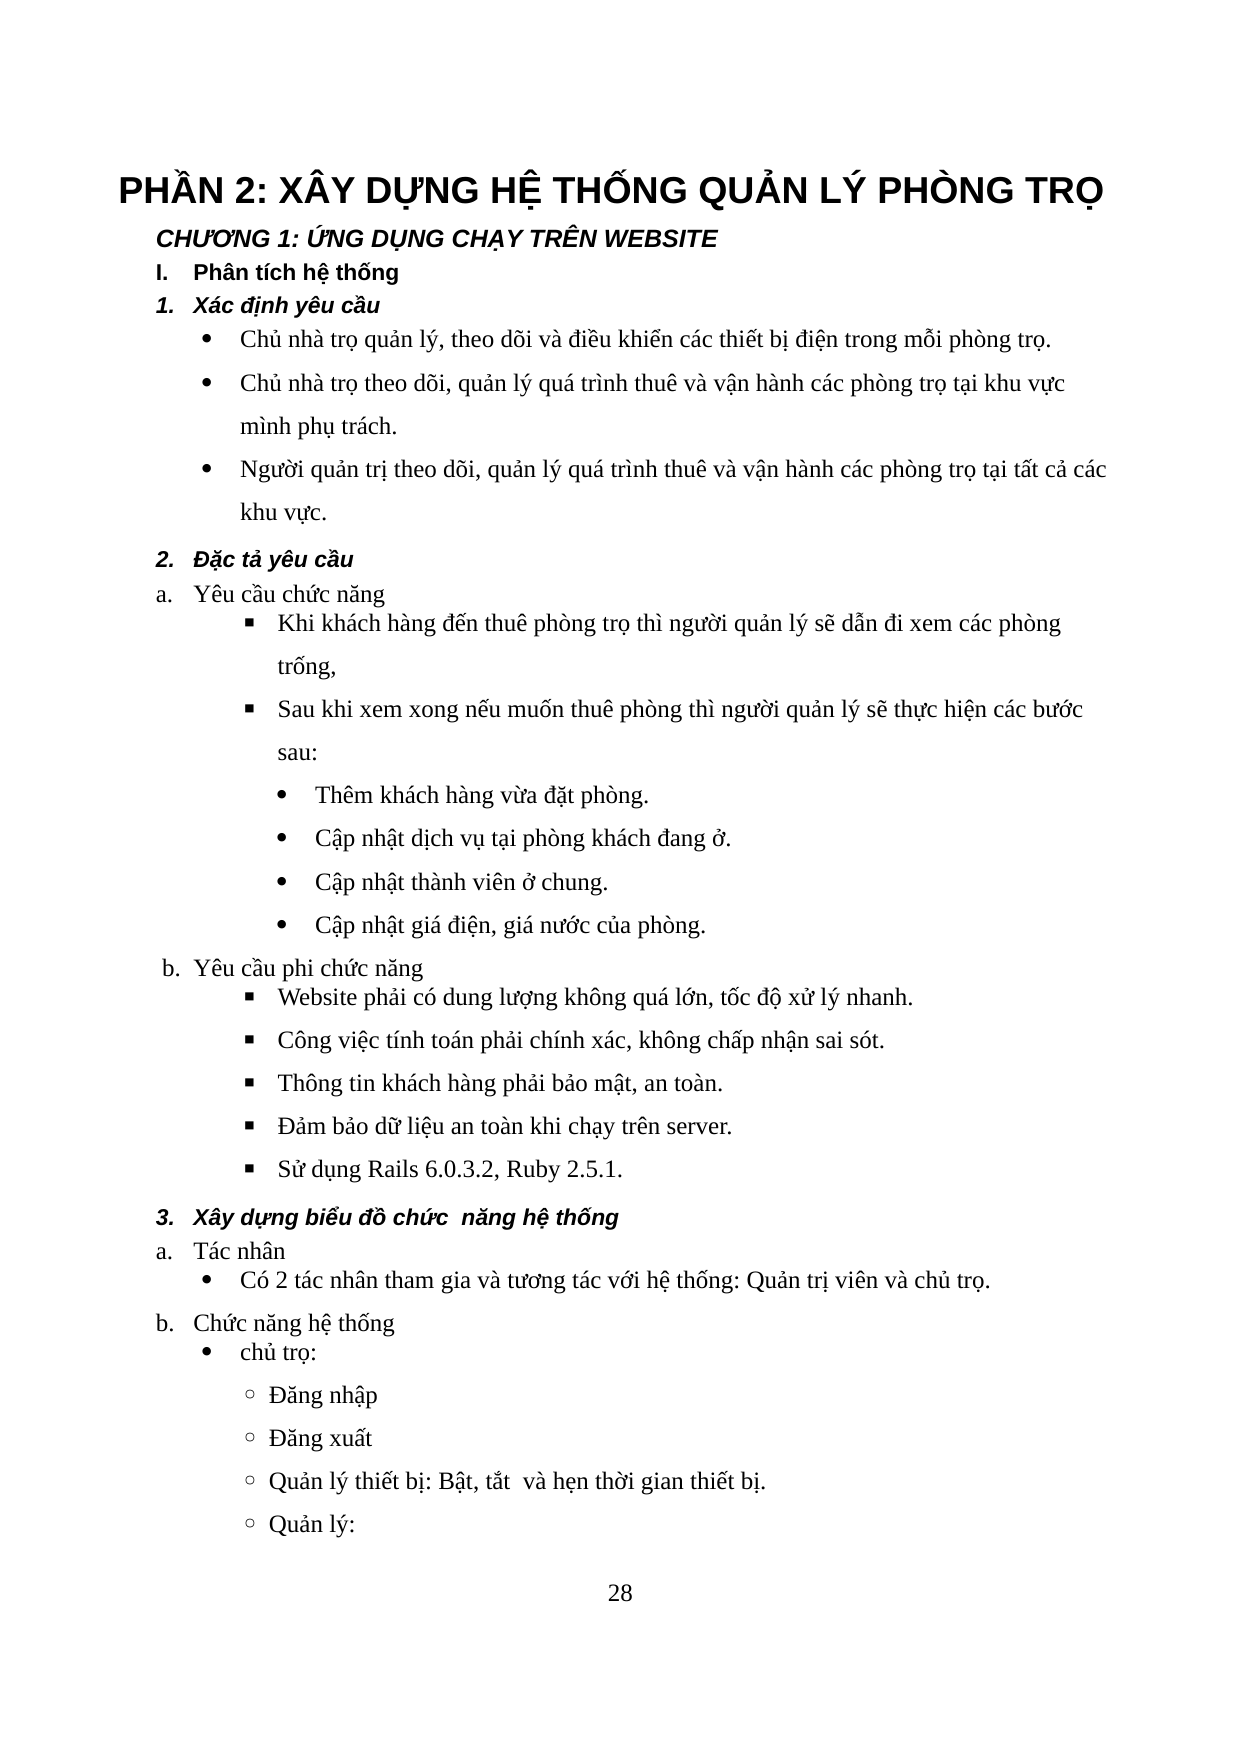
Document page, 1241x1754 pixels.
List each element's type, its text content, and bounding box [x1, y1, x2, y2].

list Đảm bảo dữ liệu an toàn khi chạy trên server. [240, 1111, 1122, 1140]
list Cập nhật dịch vụ tại phòng khách đang ở. [277, 823, 1122, 852]
list Đăng nhập [240, 1380, 1122, 1408]
text b. Chức năng hệ thống [118, 1308, 1122, 1337]
subtitle CHƯƠNG 1: ỨNG DỤNG CHẠY TRÊN WEBSITE [156, 224, 1122, 253]
list Công việc tính toán phải chính xác, không chấp nhận sai sót. [240, 1025, 1122, 1053]
subtitle 1. Xác định yêu cầu [156, 292, 1122, 318]
list Thông tin khách hàng phải bảo mật, an toàn. [240, 1068, 1122, 1097]
list Quản lý: [240, 1509, 1122, 1538]
list Cập nhật thành viên ở chung. [277, 867, 1122, 895]
list Chủ nhà trọ theo dõi, quản lý quá trình thuê và vận hành các phòng trọ tại khu vực mình phụ trách. [202, 368, 1122, 439]
subtitle PHẦN 2: XÂY DỰNG HỆ THỐNG QUẢN LÝ PHÒNG TRỌ [118, 169, 1122, 212]
text b. Yêu cầu phi chức năng [118, 953, 1122, 982]
subtitle 3. Xây dựng biểu đồ chức năng hệ thống [156, 1203, 1122, 1230]
list Cập nhật giá điện, giá nước của phòng. [277, 910, 1122, 938]
text a. Yêu cầu chức năng [118, 579, 1122, 608]
list Thêm khách hàng vừa đặt phòng. [277, 780, 1122, 809]
list Người quản trị theo dõi, quản lý quá trình thuê và vận hành các phòng trọ tại tất cả các khu vực. [202, 454, 1122, 526]
subtitle 2. Đặc tả yêu cầu [156, 546, 1122, 573]
subtitle I. Phân tích hệ thống [156, 259, 1122, 286]
text a. Tác nhân [118, 1236, 1122, 1265]
list Chủ nhà trọ quản lý, theo dõi và điều khiển các thiết bị điện trong mỗi phòng trọ. [202, 324, 1122, 353]
list Quản lý thiết bị: Bật, tắt và hẹn thời gian thiết bị. [240, 1466, 1122, 1495]
list Sau khi xem xong nếu muốn thuê phòng thì người quản lý sẽ thực hiện các bước sau: [240, 694, 1122, 766]
list Website phải có dung lượng không quá lớn, tốc độ xử lý nhanh. [240, 982, 1122, 1010]
list Đăng xuất [240, 1423, 1122, 1452]
list Khi khách hàng đến thuê phòng trọ thì người quản lý sẽ dẫn đi xem các phòng trống, [240, 608, 1122, 680]
list Có 2 tác nhân tham gia và tương tác với hệ thống: Quản trị viên và chủ trọ. [202, 1265, 1122, 1293]
list Sử dụng Rails 6.0.3.2, Ruby 2.5.1. [240, 1154, 1122, 1183]
list chủ trọ: [202, 1337, 1122, 1365]
